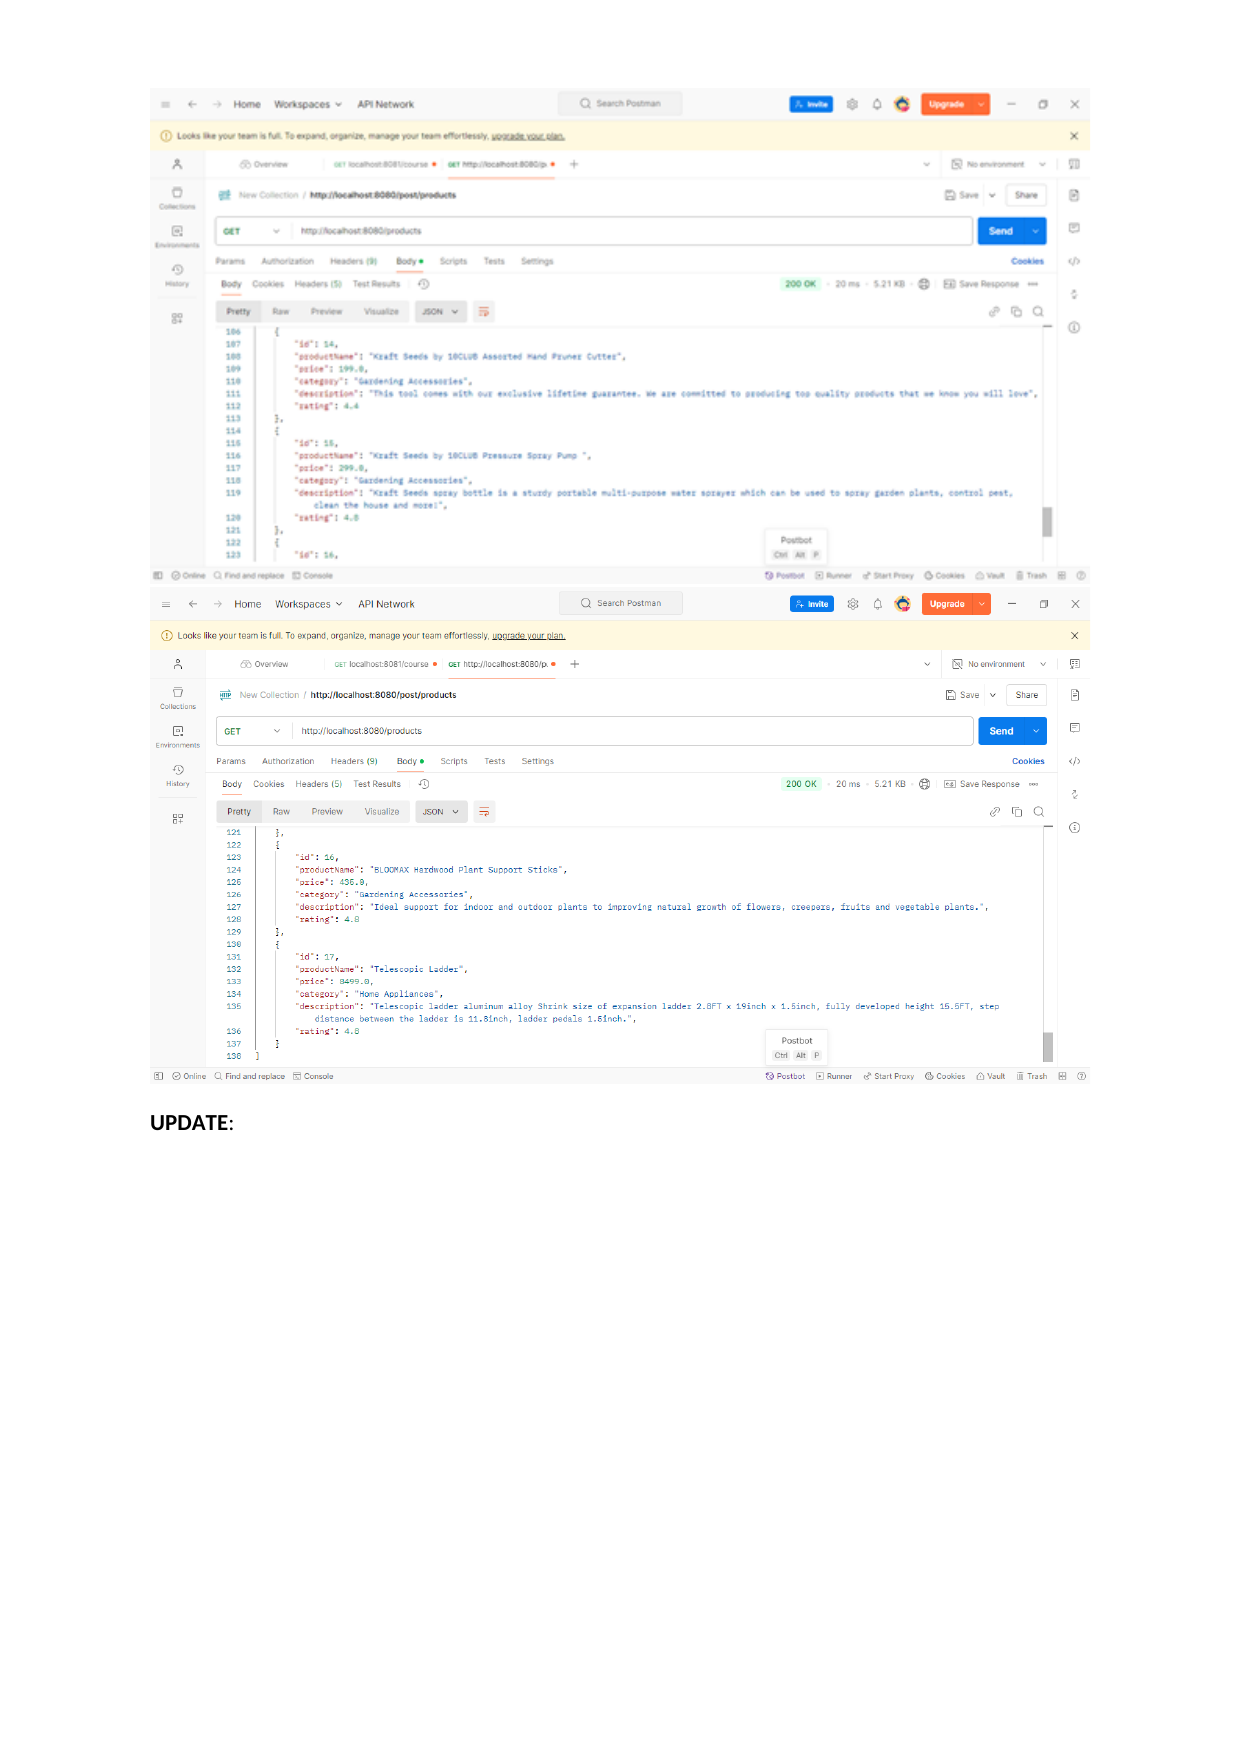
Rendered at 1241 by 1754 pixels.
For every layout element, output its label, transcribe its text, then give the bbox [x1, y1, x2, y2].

text UPDATE: [150, 1108, 1090, 1136]
picture [150, 587, 1091, 1084]
picture [150, 88, 1091, 584]
